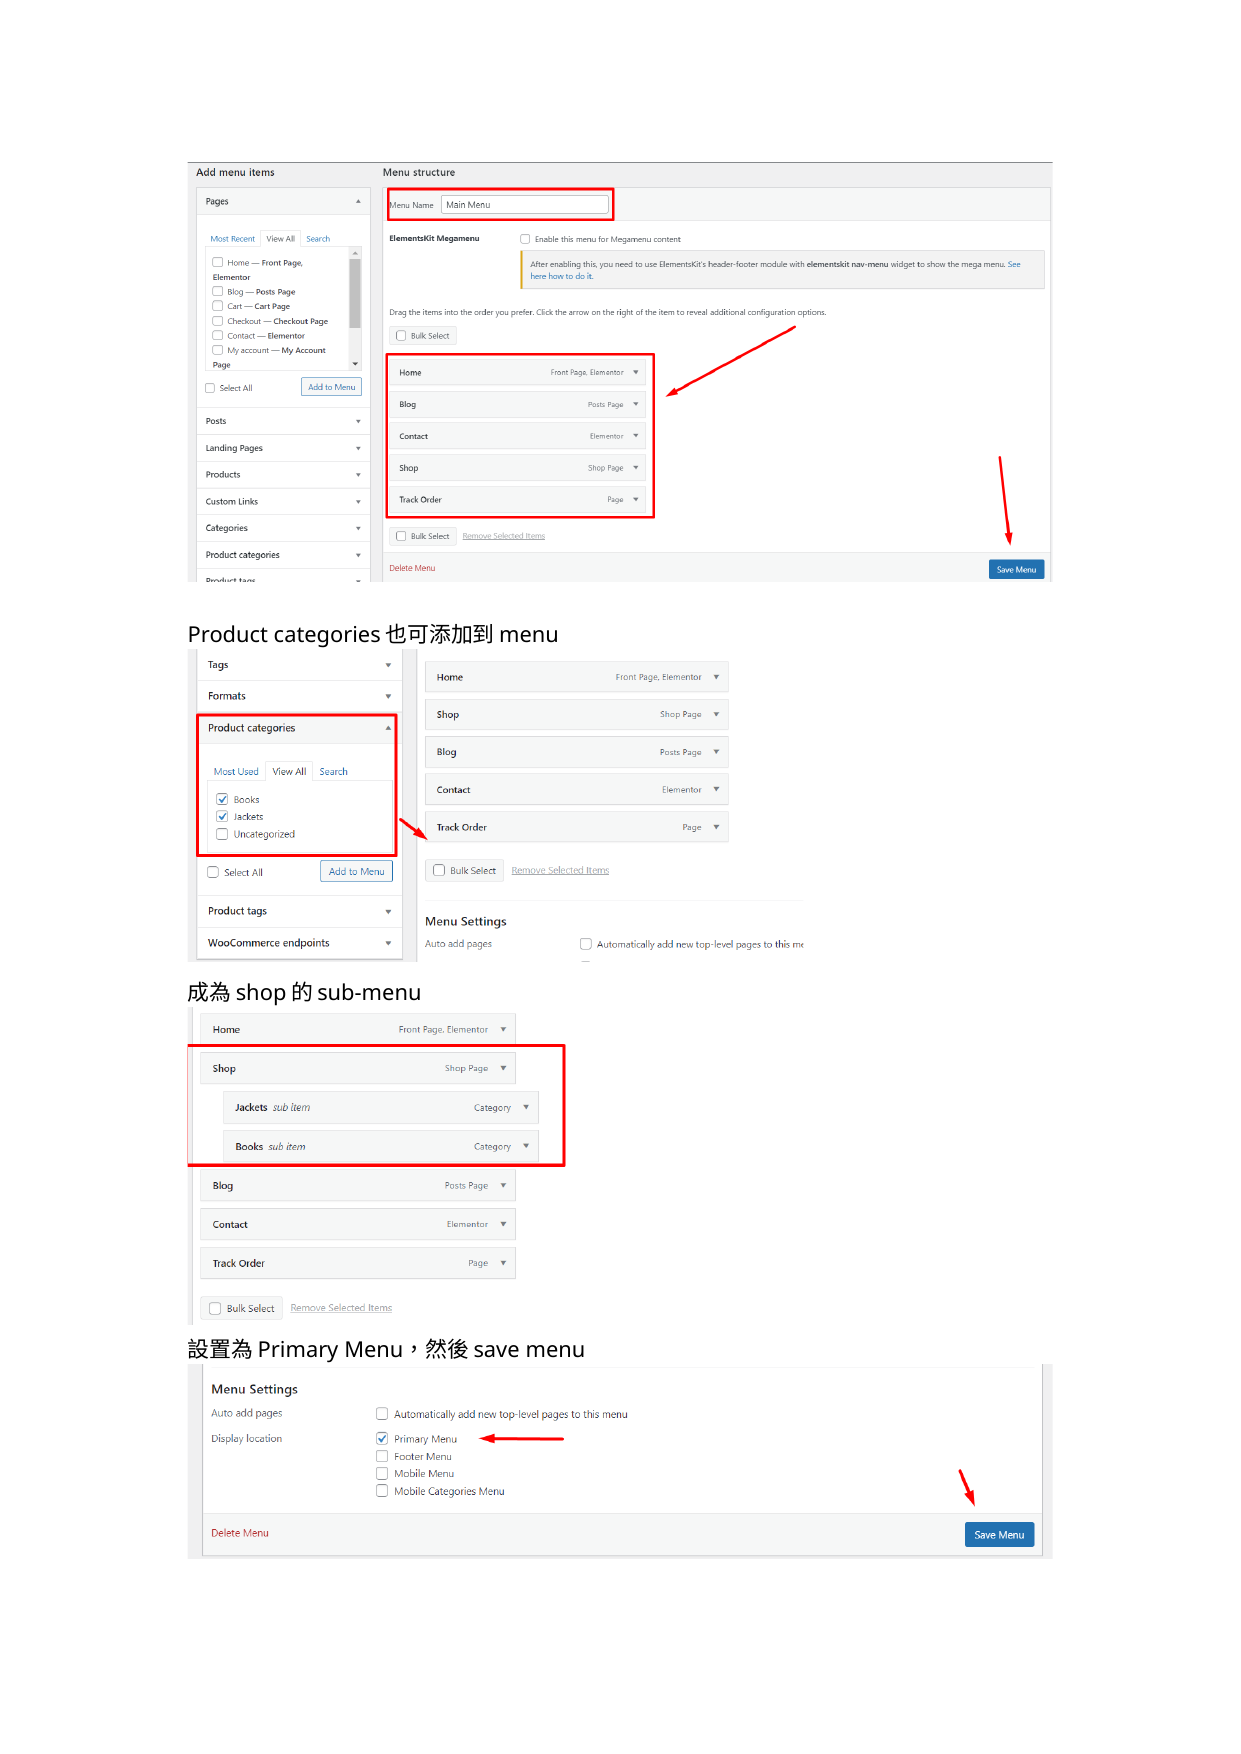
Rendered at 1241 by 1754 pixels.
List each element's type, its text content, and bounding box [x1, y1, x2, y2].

picture [187, 162, 1053, 582]
text 設置為Primary Menu，然後save menu [187, 1332, 1053, 1364]
picture [187, 1007, 597, 1325]
picture [187, 1364, 1053, 1559]
picture [187, 649, 804, 962]
text Product categories也可添加到menu [187, 617, 1053, 649]
text 成為shop的sub-menu [187, 974, 1053, 1007]
